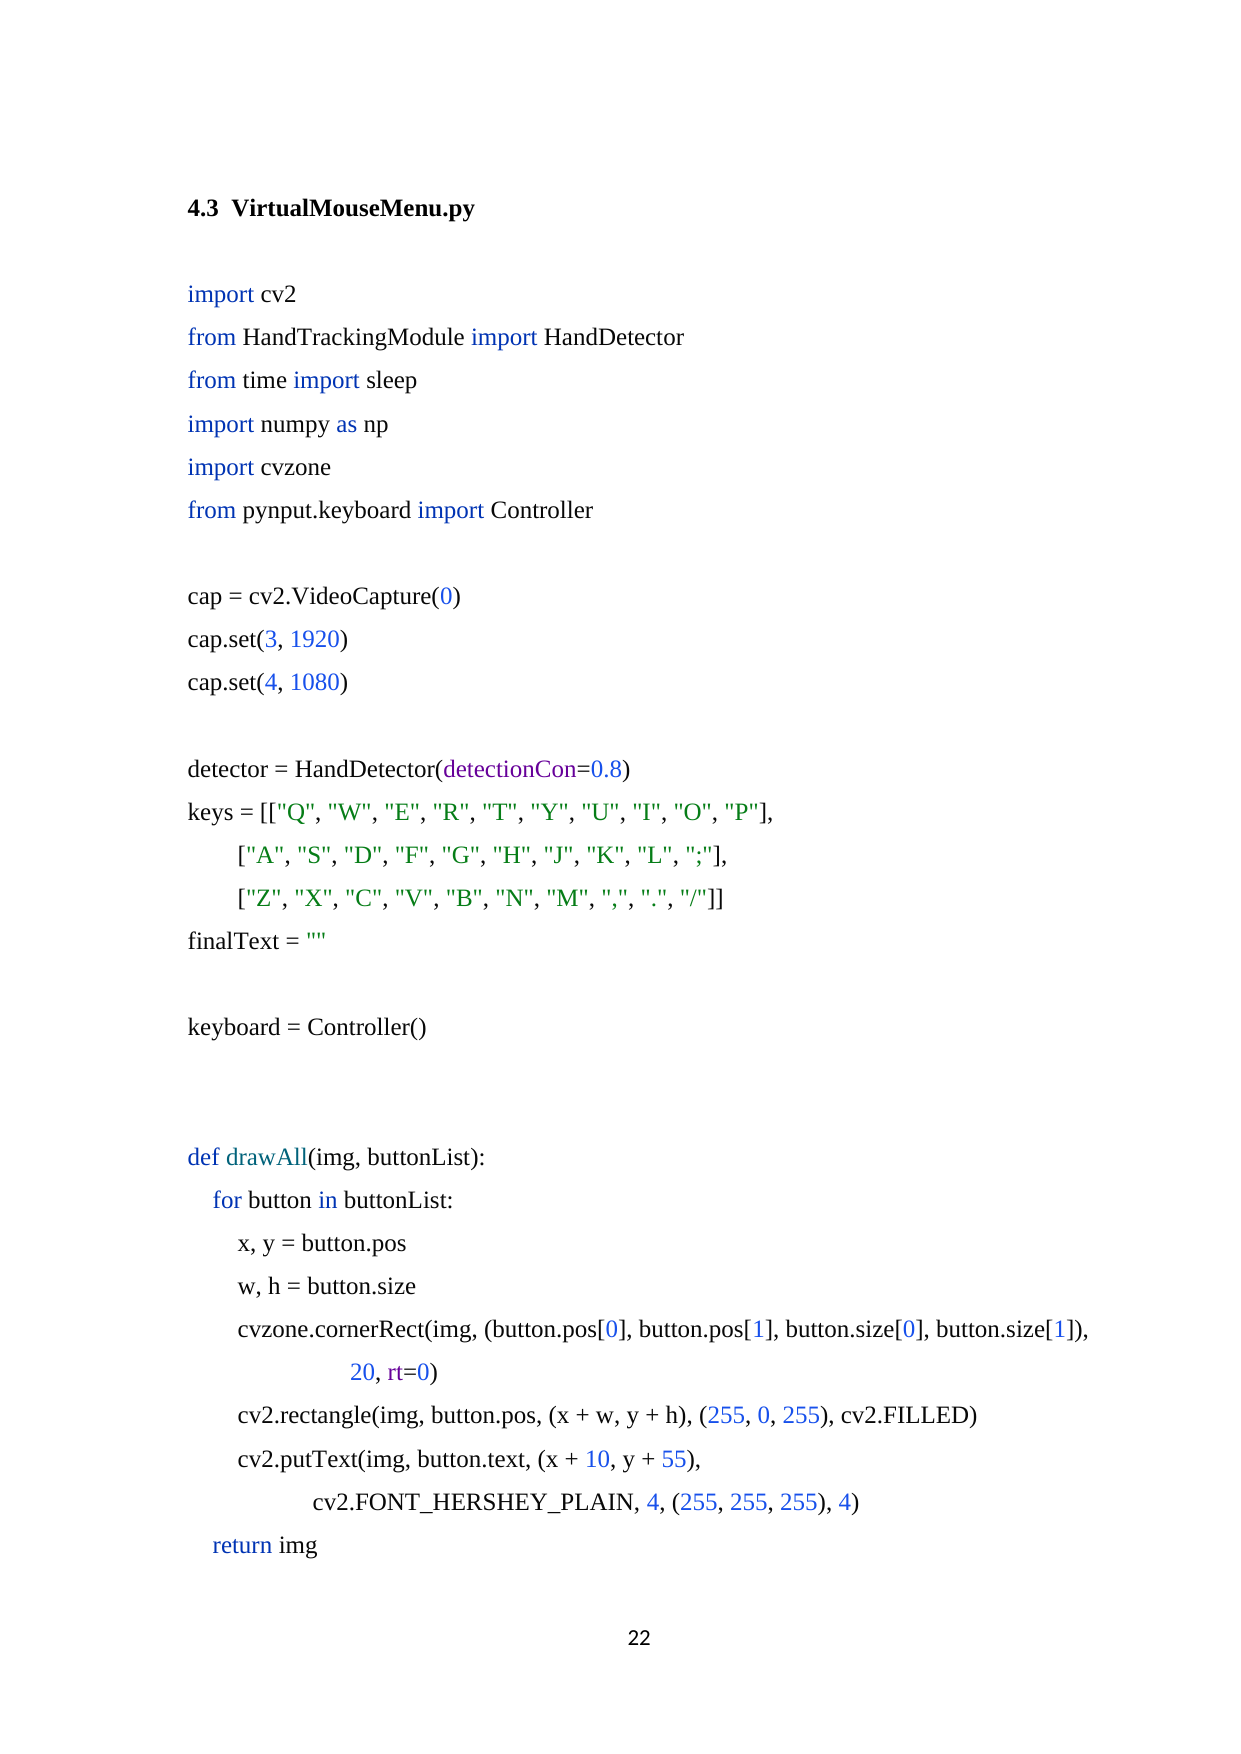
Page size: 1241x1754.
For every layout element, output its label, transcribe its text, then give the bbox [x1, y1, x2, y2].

text 4.3 VirtualMouseMenu.py [187, 193, 1090, 222]
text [187, 279, 1090, 1602]
